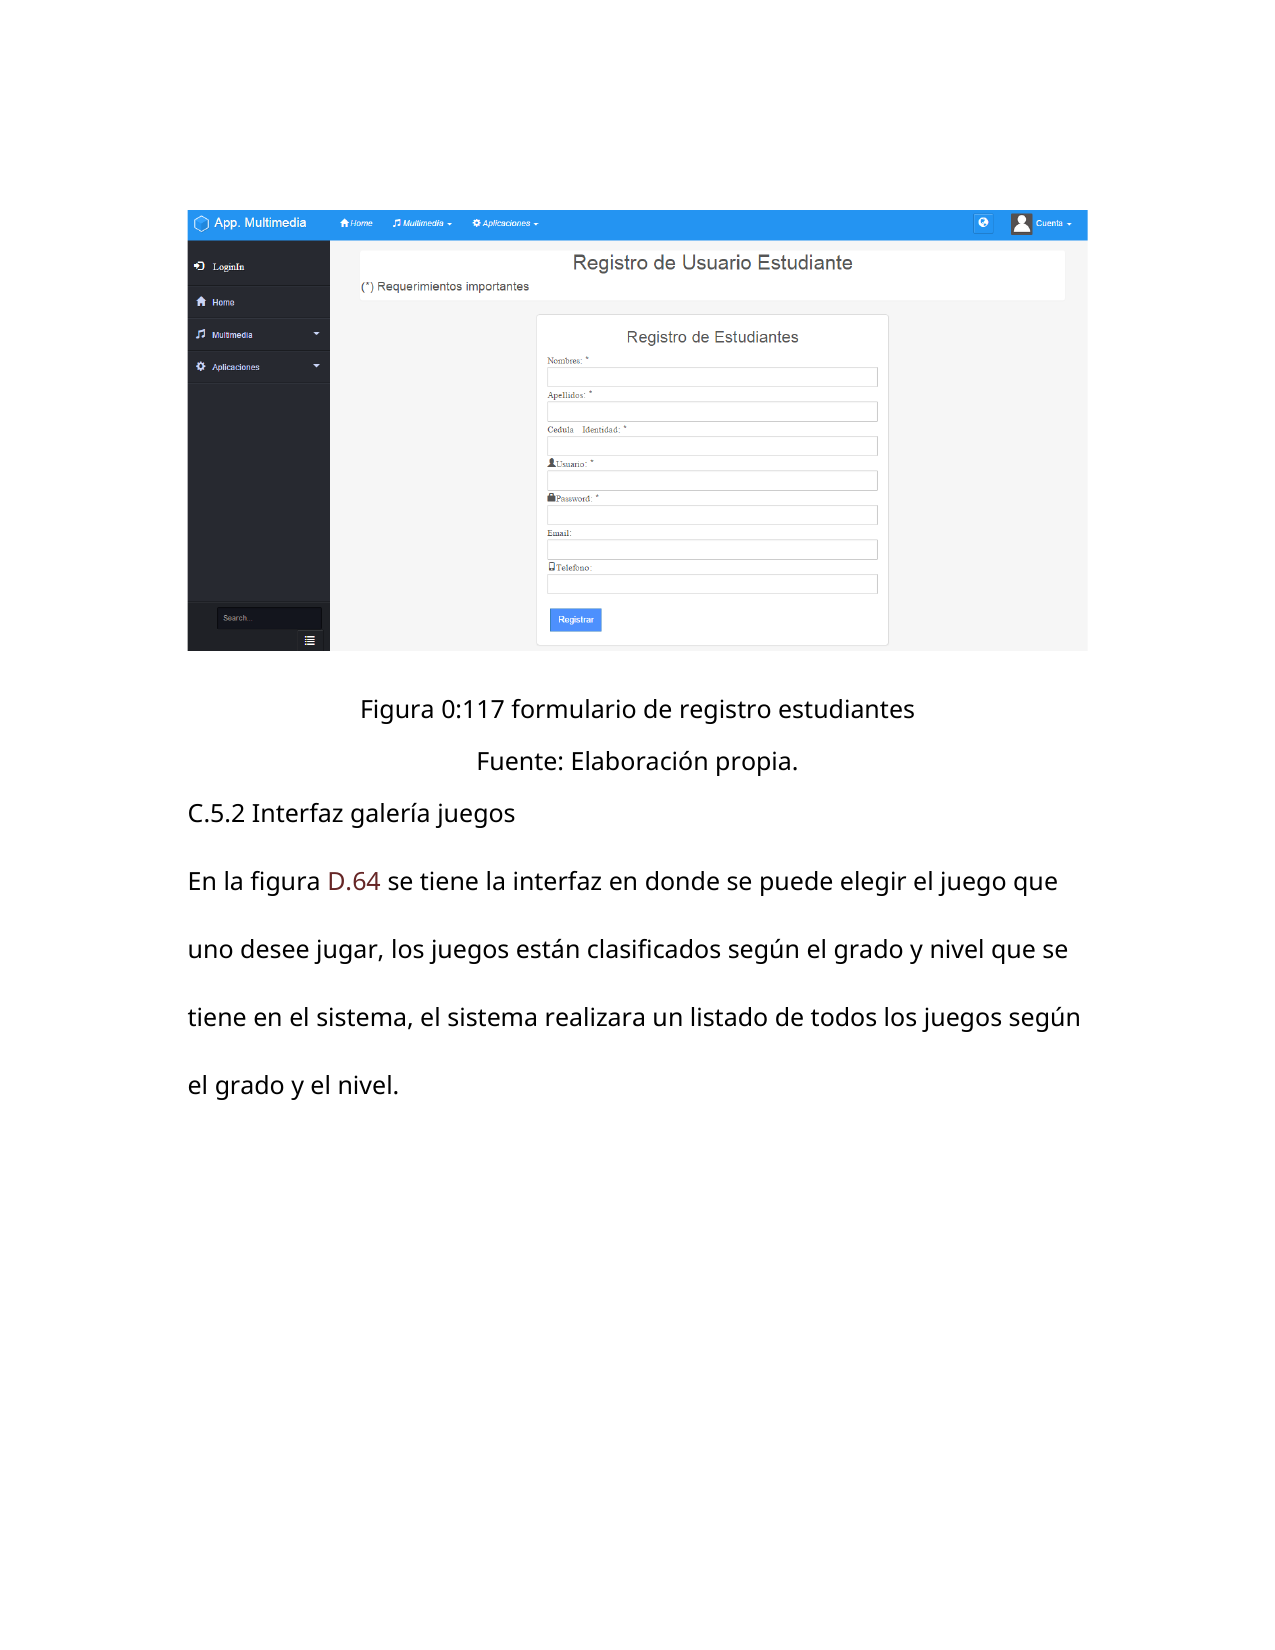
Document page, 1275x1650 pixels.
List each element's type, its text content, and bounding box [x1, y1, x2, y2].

text C.5.2 Interfaz galería juegos [187, 796, 1087, 829]
text En la figura D.64 se tiene la interfaz en donde se puede elegir el juego que uno desee jugar, los juegos están clasificados según el grado y nivel que se tiene en el sistema, el sistema realizara un listado de todos los juegos según el grado y el nivel. [187, 864, 1087, 1102]
text Fuente: Elaboración propia. [187, 744, 1087, 778]
